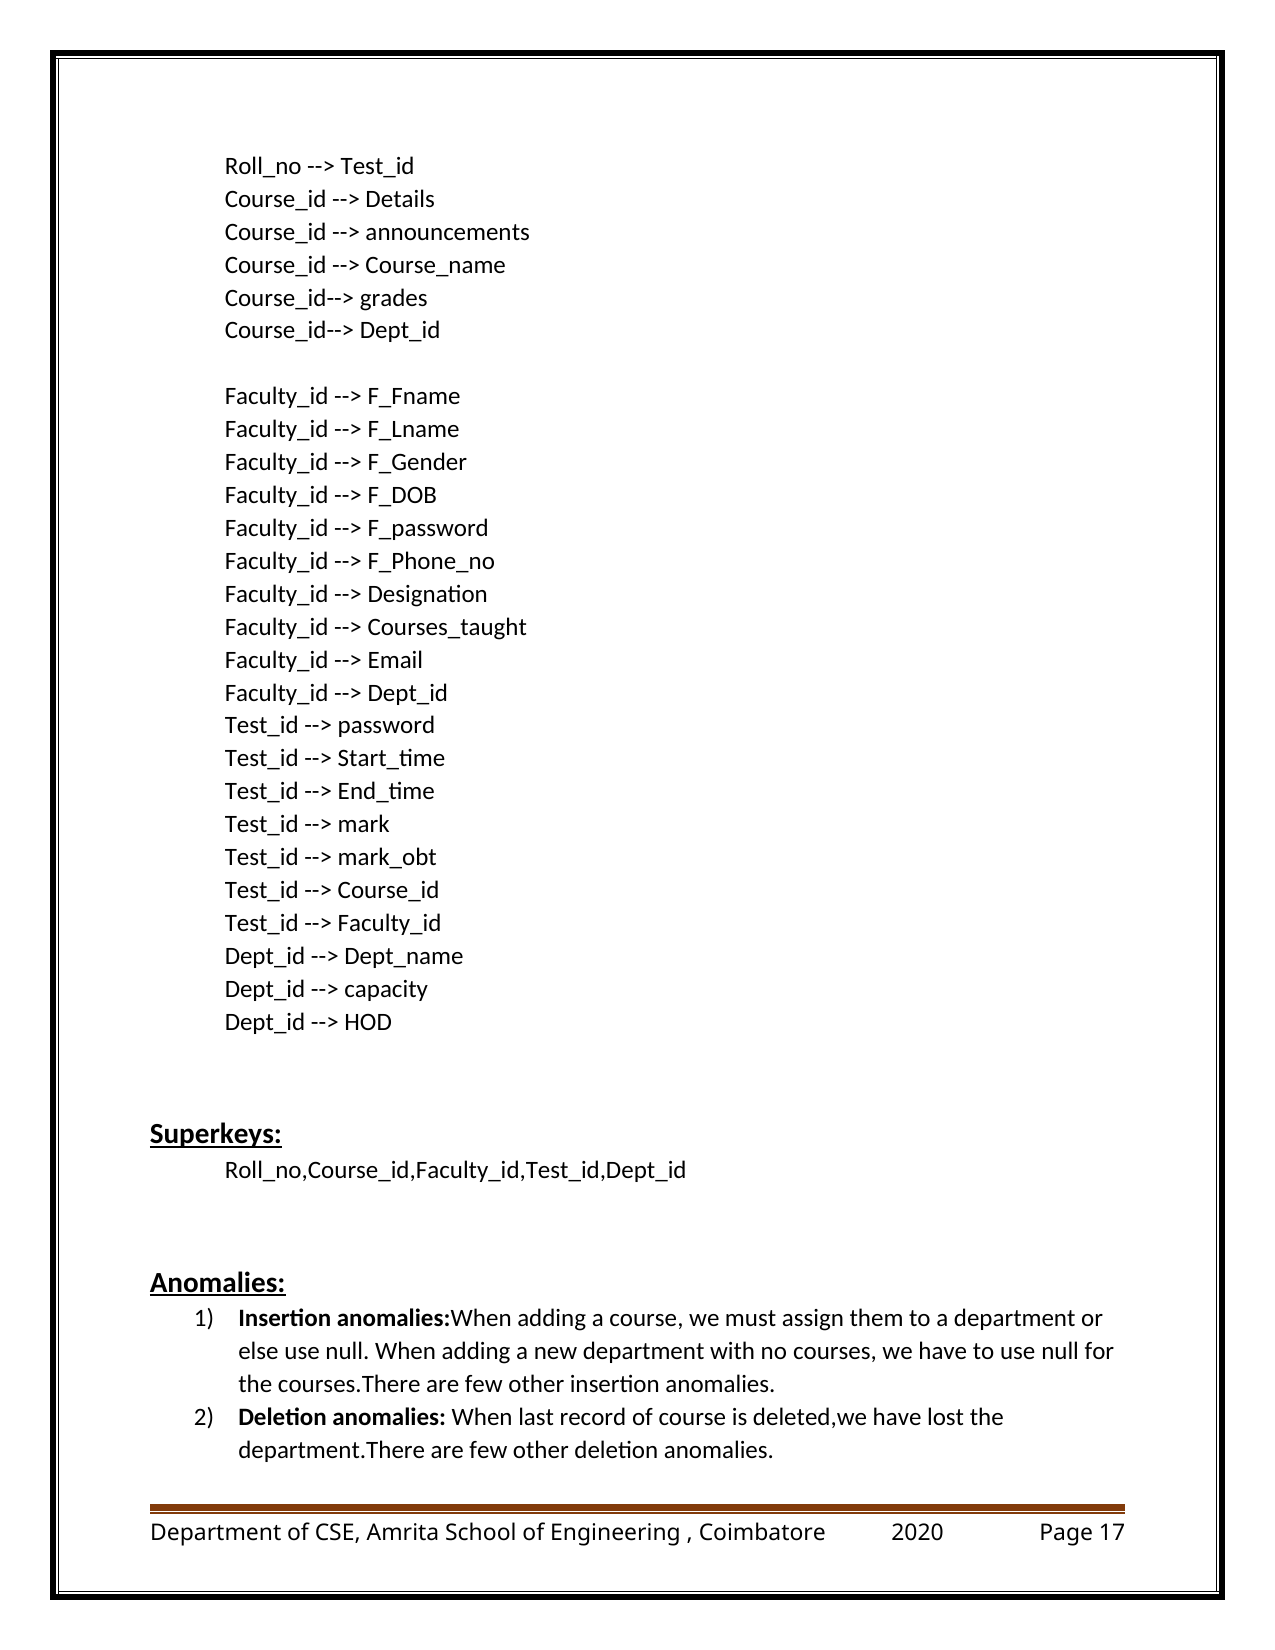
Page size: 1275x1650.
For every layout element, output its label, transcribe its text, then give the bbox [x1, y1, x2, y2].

text Test_id --> password [149, 709, 1125, 740]
text Test_id --> Start_time [149, 742, 1125, 773]
text Test_id --> Course_id [149, 874, 1125, 905]
text Course_id--> Dept_id [149, 314, 1125, 345]
text Dept_id --> HOD [149, 1006, 1125, 1036]
text Dept_id --> Dept_name [149, 940, 1125, 971]
text Superkeys: [149, 1116, 1125, 1151]
text Test_id --> mark_obt [149, 841, 1125, 872]
list Deletion anomalies: When last record of course is deleted,we have lost the department.There are few other deletion anomalies. [194, 1401, 1125, 1464]
text Faculty_id --> F_Fname [149, 380, 1125, 411]
list Insertion anomalies:When adding a course, we must assign them to a department or else use null. When adding a new department with no courses, we have to use null for the courses.There are few other insertion anomalies. [194, 1302, 1125, 1399]
text Course_id --> announcements [149, 216, 1125, 246]
text Course_id --> Details [149, 183, 1125, 213]
text Faculty_id --> Email [149, 644, 1125, 674]
text Faculty_id --> F_DOB [149, 479, 1125, 510]
text Course_id--> grades [149, 282, 1125, 312]
text Faculty_id --> F_Gender [149, 446, 1125, 477]
text Test_id --> mark [149, 808, 1125, 839]
text Dept_id --> capacity [149, 973, 1125, 1003]
text Faculty_id --> Designation [149, 578, 1125, 608]
text Anomalies: [149, 1264, 1125, 1299]
text Faculty_id --> Dept_id [149, 677, 1125, 707]
text Faculty_id --> F_Phone_no [149, 545, 1125, 576]
text Roll_no --> Test_id [149, 150, 1125, 181]
text Faculty_id --> F_Lname [149, 413, 1125, 444]
text Test_id --> End_time [149, 775, 1125, 806]
text Faculty_id --> Courses_taught [149, 611, 1125, 641]
text Course_id --> Course_name [149, 249, 1125, 279]
text Roll_no,Course_id,Faculty_id,Test_id,Dept_id [149, 1154, 1125, 1184]
text Test_id --> Faculty_id [149, 907, 1125, 938]
text Faculty_id --> F_password [149, 512, 1125, 543]
